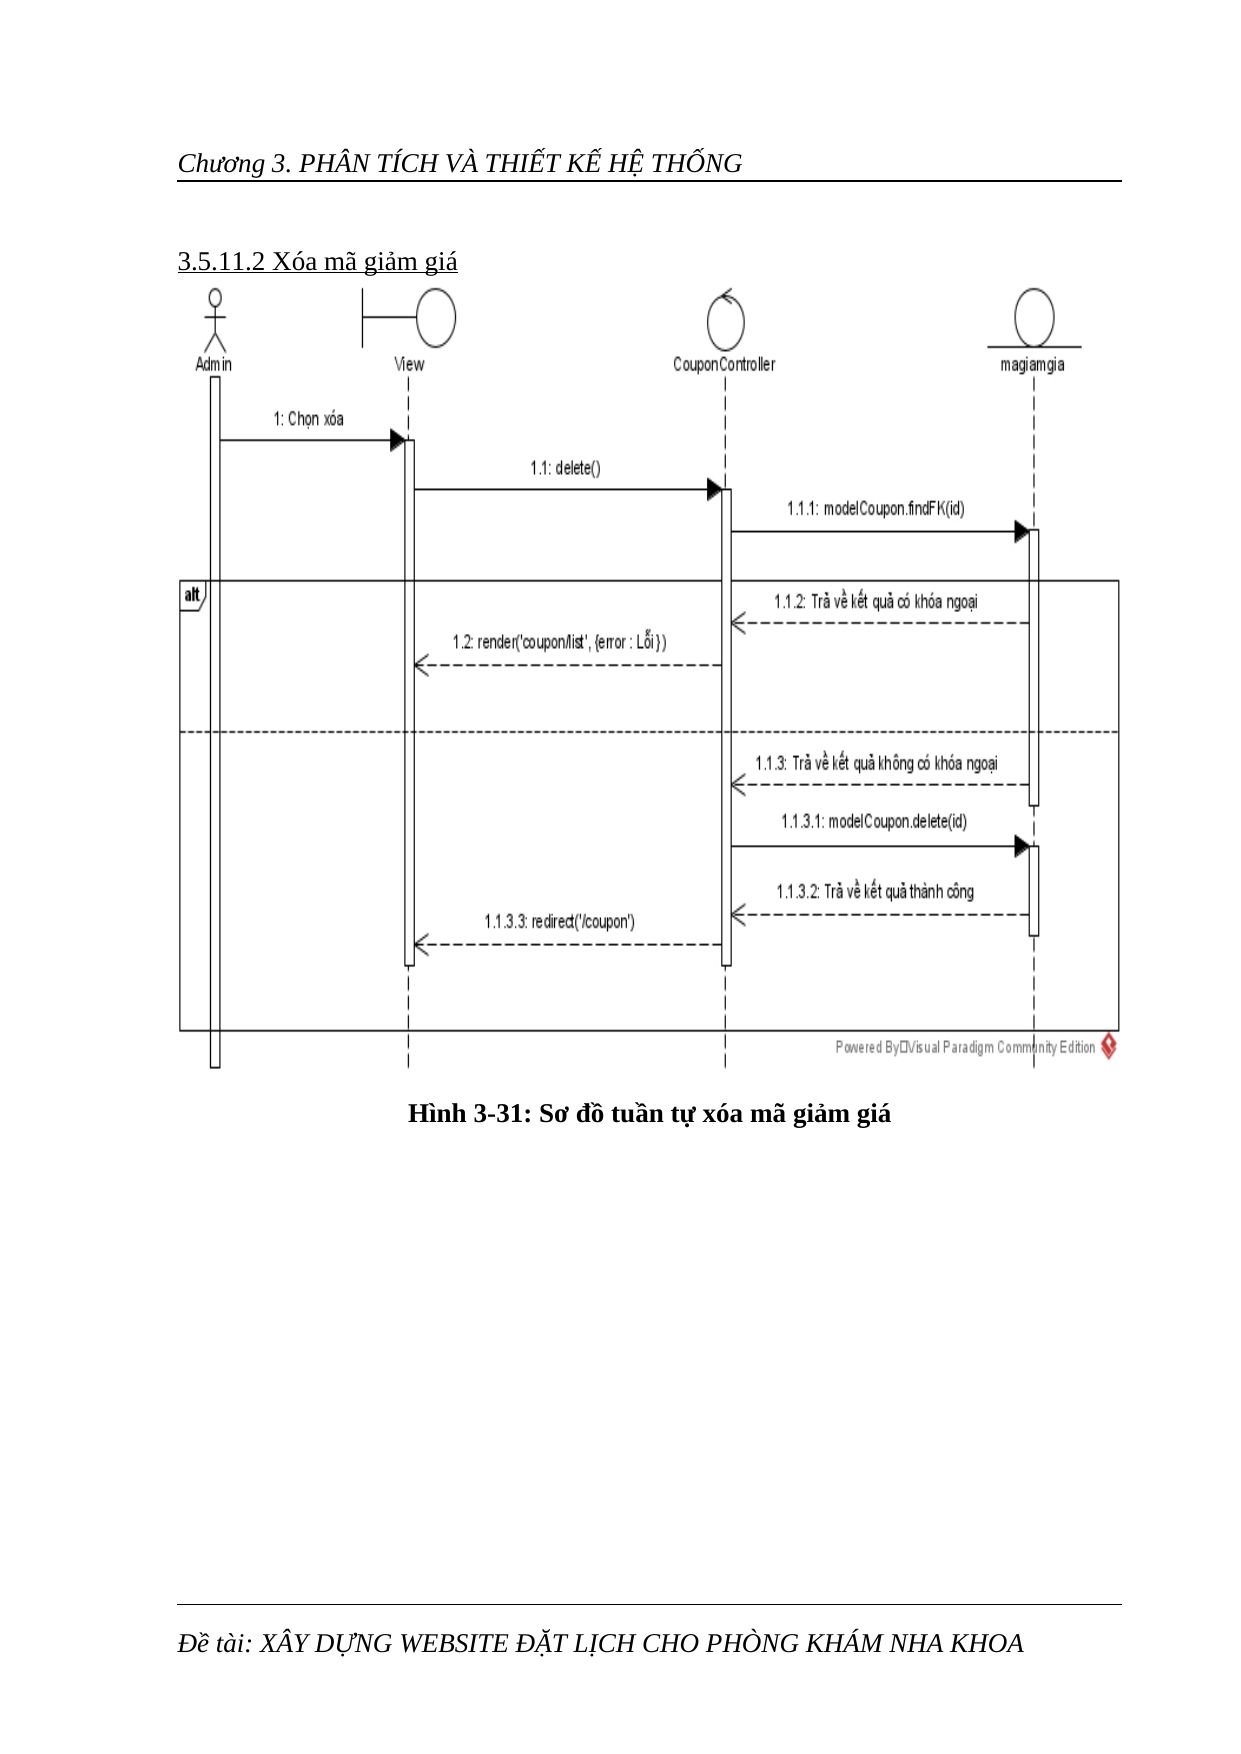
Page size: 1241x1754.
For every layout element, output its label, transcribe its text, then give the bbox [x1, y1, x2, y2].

picture [177, 285, 1123, 1076]
subtitle 3.5.11.2 Xóa mã giảm giá [177, 245, 1122, 276]
